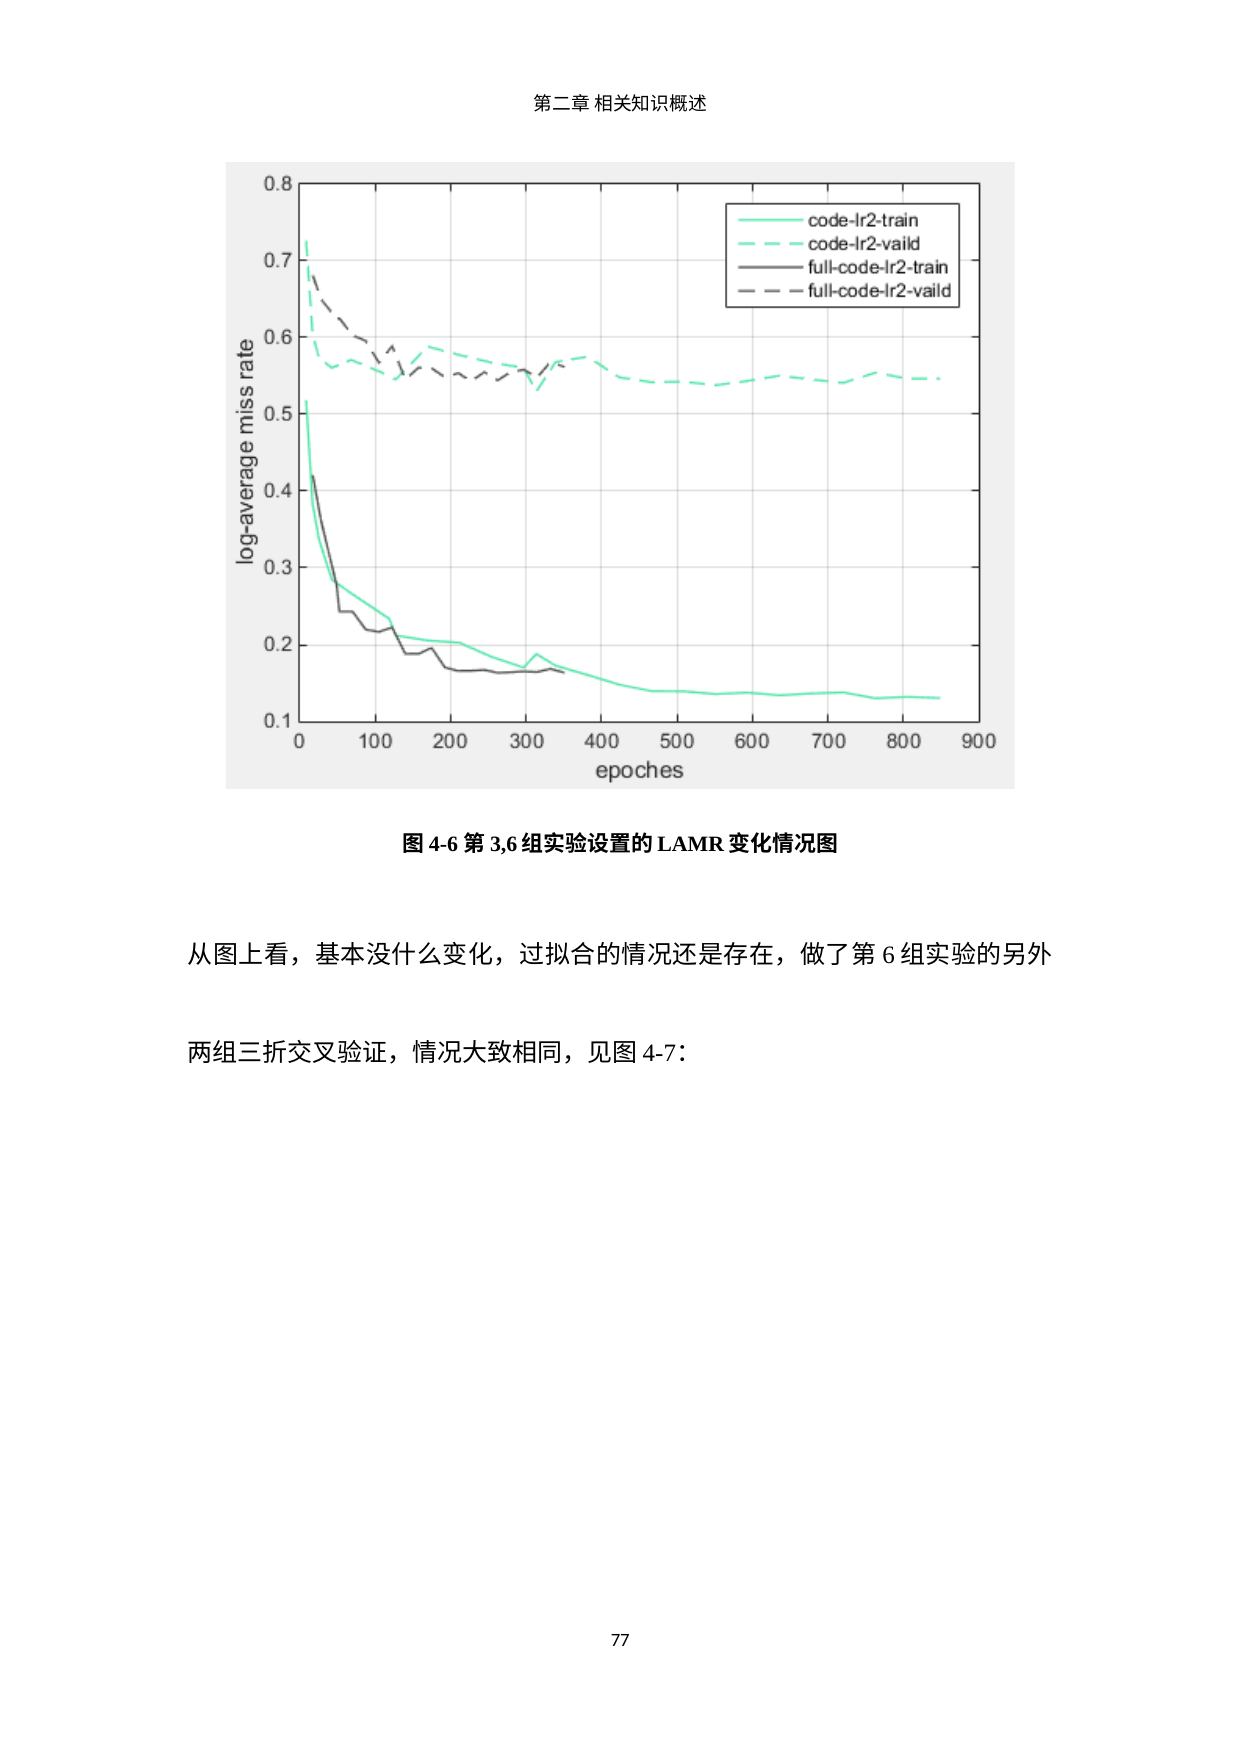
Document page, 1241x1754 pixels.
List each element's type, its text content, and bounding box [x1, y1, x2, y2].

text 从图上看，基本没什么变化，过拟合的情况还是存在，做了第6组实验的另外两组三折交叉验证，情况大致相同，见图4-7： [187, 921, 1053, 1083]
text 图4-6 第3,6组实验设置的LAMR变化情况图 [187, 825, 1053, 858]
picture [225, 162, 1015, 789]
